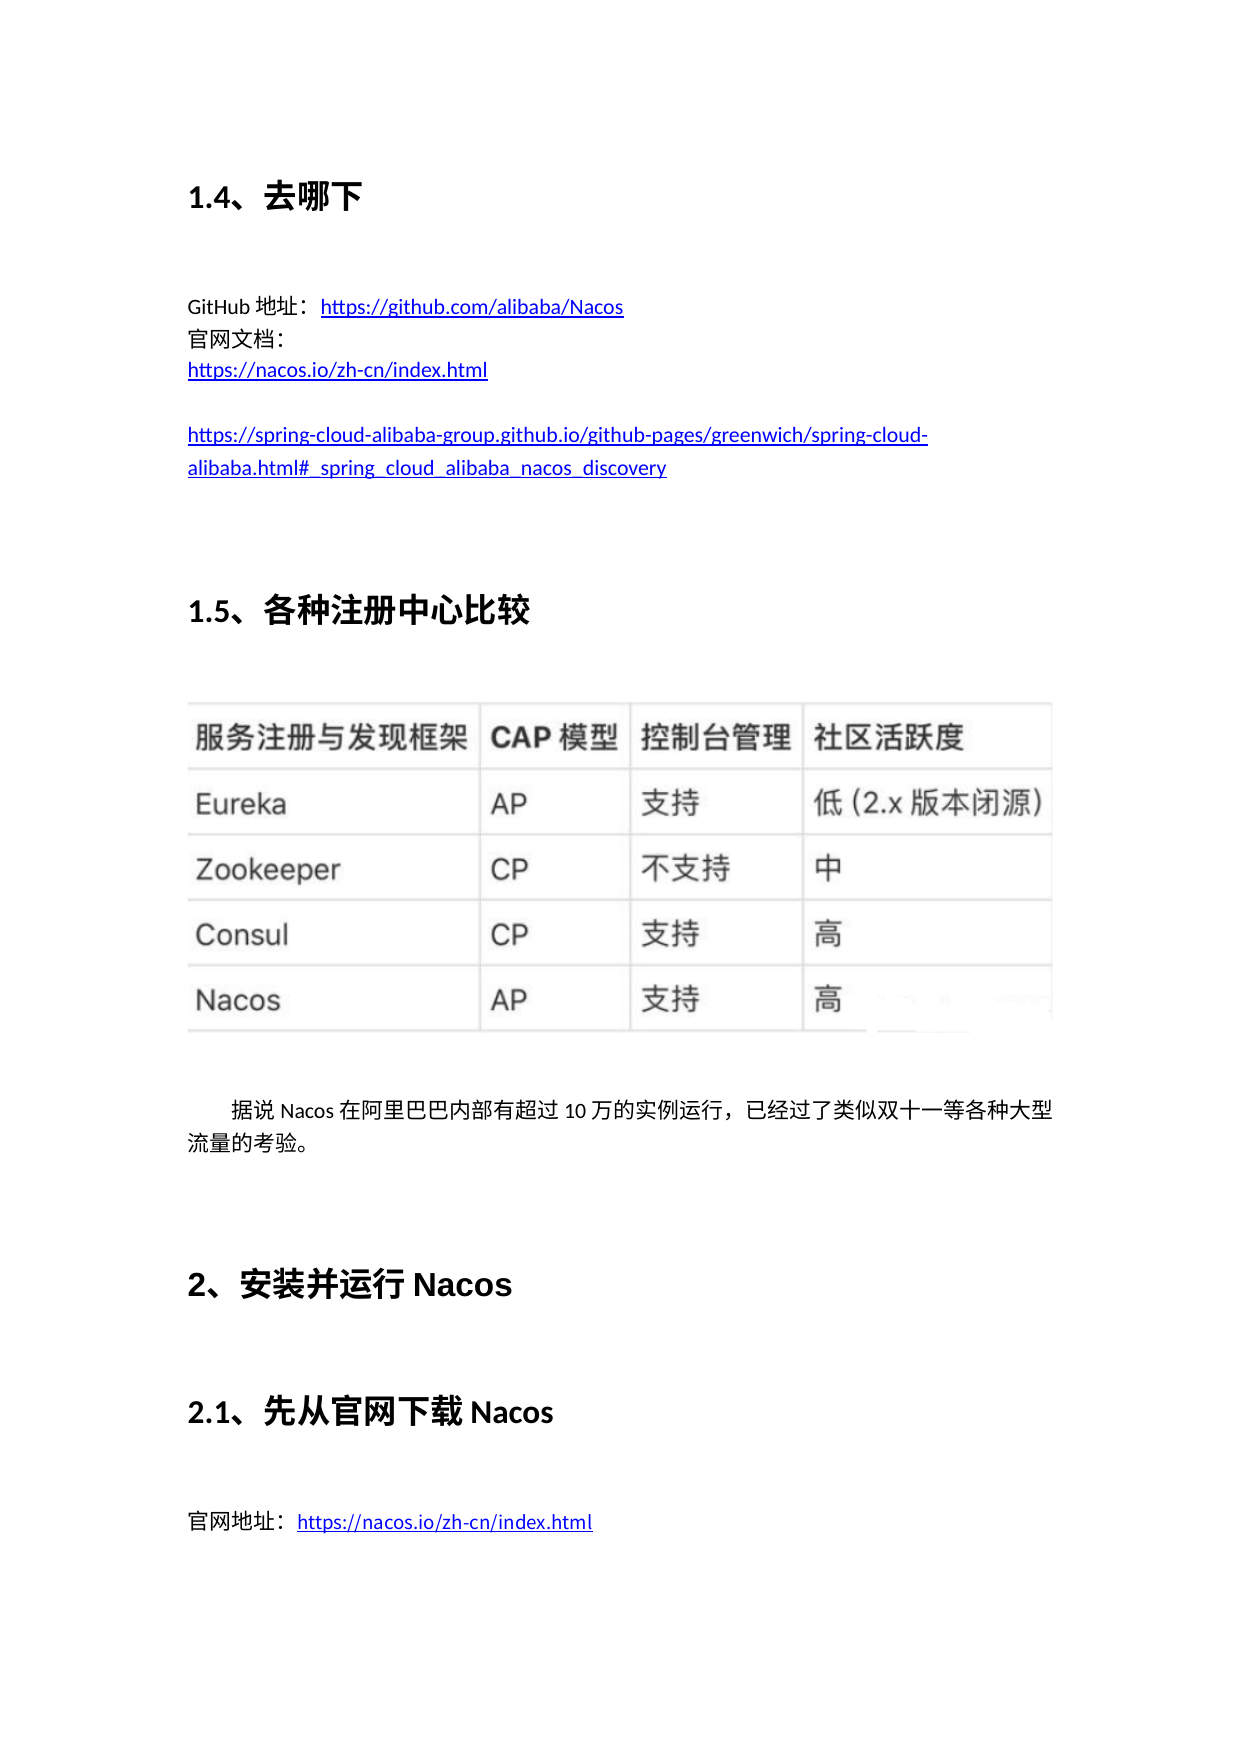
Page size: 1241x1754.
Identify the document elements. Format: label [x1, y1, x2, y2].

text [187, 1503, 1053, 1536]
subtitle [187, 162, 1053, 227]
picture [187, 702, 1053, 1033]
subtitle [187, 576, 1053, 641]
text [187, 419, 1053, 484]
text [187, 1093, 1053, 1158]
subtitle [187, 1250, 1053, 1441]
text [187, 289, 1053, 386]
